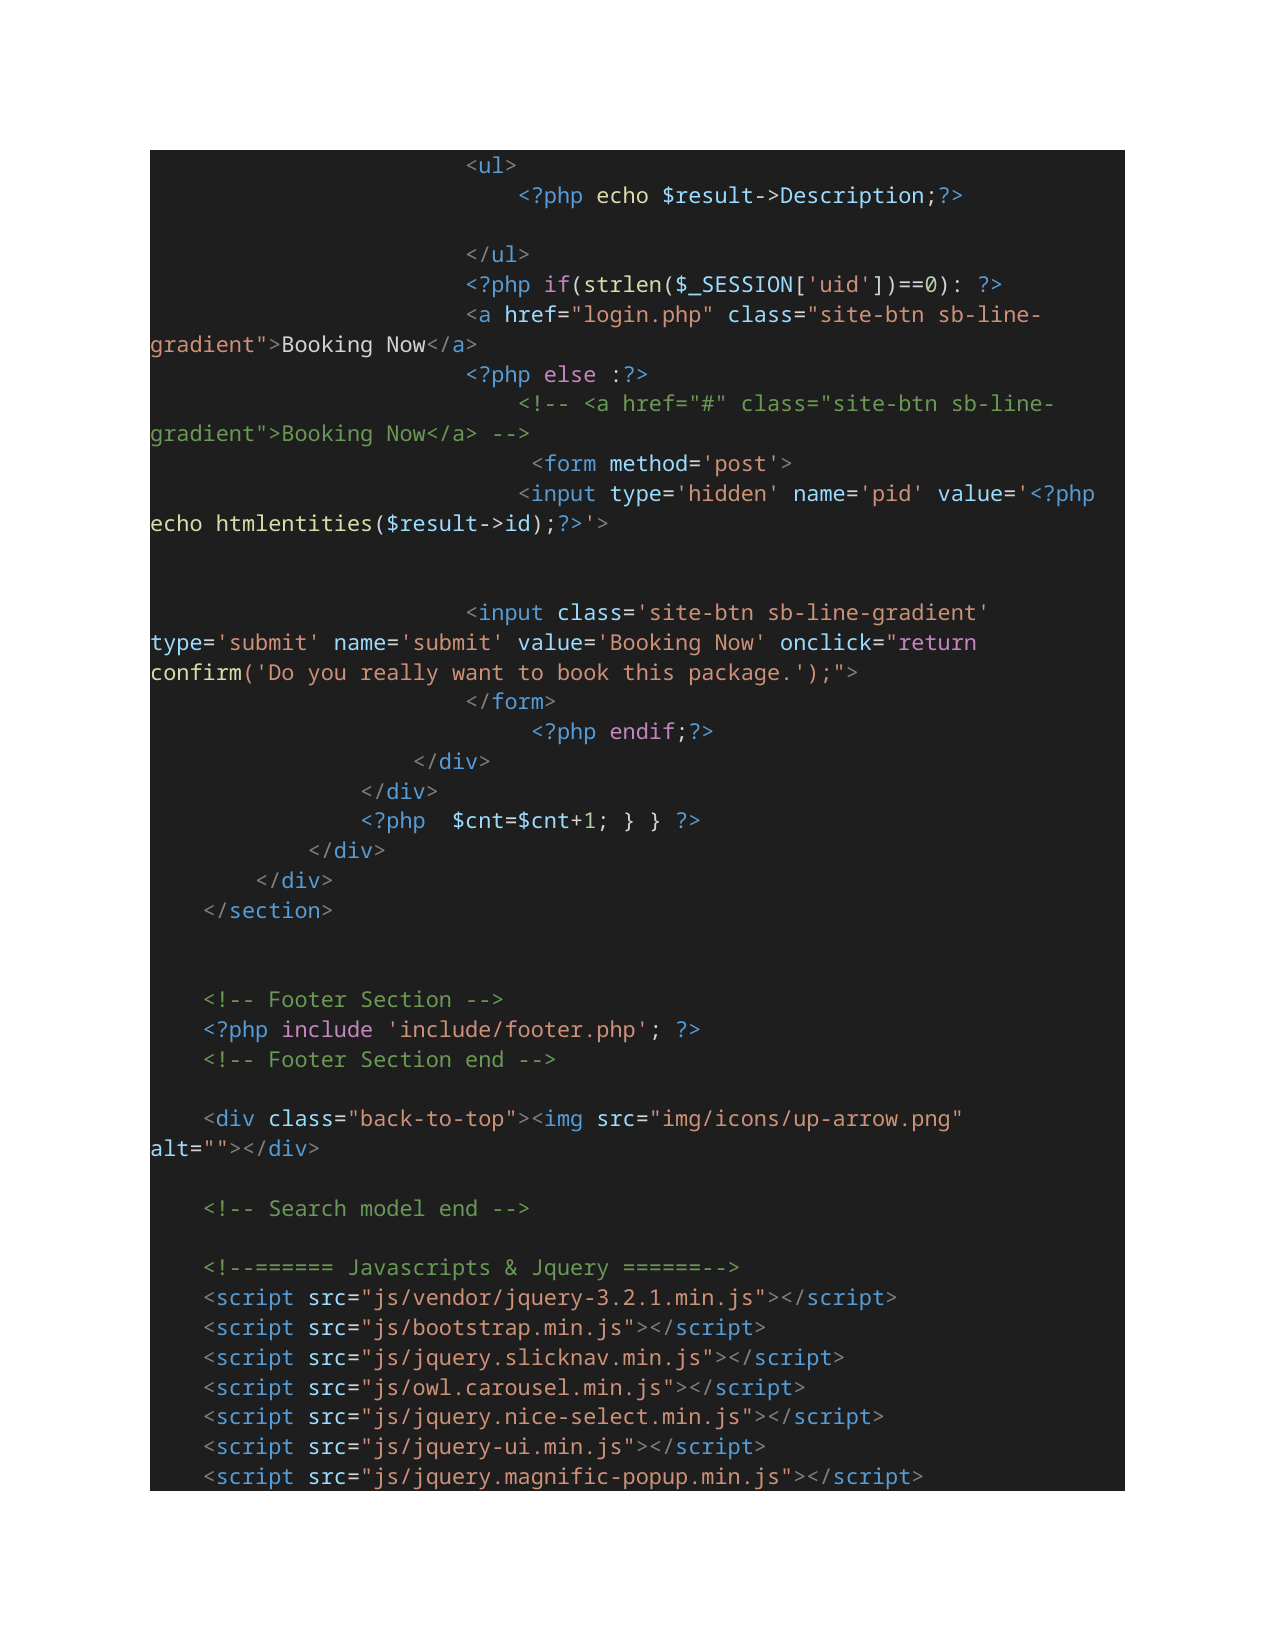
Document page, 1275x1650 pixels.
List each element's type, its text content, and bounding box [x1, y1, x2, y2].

text <!--====== Javascripts & Jquery ======--> [150, 1252, 1125, 1282]
text <script src="js/jquery.slicknav.min.js"></script> [150, 1342, 1125, 1371]
text <ul> [150, 150, 1125, 180]
text <script src="js/jquery.nice-select.min.js"></script> [150, 1401, 1125, 1431]
text </ul> [150, 239, 1125, 269]
text <script src="js/jquery-ui.min.js"></script> [150, 1431, 1125, 1461]
text </form> [150, 686, 1125, 716]
text <!-- <a href="#" class="site-btn sb-line-gradient">Booking Now</a> --> [150, 388, 1125, 448]
text </div> [150, 746, 1125, 776]
text <?php endif;?> [150, 716, 1125, 746]
text </div> [150, 865, 1125, 895]
text <script src="js/bootstrap.min.js"></script> [150, 1312, 1125, 1342]
text <input type='hidden' name='pid' value='<?php echo htmlentities($result->id);?>'> [150, 478, 1125, 537]
text <!-- Footer Section end --> [150, 1044, 1125, 1073]
text <?php echo $result->Description;?> [150, 180, 1125, 209]
text <form method='post'> [150, 448, 1125, 478]
text <div class="back-to-top"><img src="img/icons/up-arrow.png" alt=""></div> [150, 1103, 1125, 1163]
text <!-- Search model end --> [150, 1193, 1125, 1222]
text </div> [150, 776, 1125, 805]
text <?php else :?> [150, 358, 1125, 388]
text </div> [150, 835, 1125, 865]
text <a href="login.php" class="site-btn sb-line-gradient">Booking Now</a> [150, 299, 1125, 358]
text <input class='site-btn sb-line-gradient' type='submit' name='submit' value='Booking Now' onclick="return confirm('Do you really want to book this package.');"> [150, 597, 1125, 686]
text </section> [150, 895, 1125, 924]
text <script src="js/vendor/jquery-3.2.1.min.js"></script> [150, 1282, 1125, 1312]
text <?php include 'include/footer.php'; ?> [150, 1014, 1125, 1044]
text <?php $cnt=$cnt+1; } } ?> [150, 805, 1125, 835]
text <script src="js/jquery.magnific-popup.min.js"></script> [150, 1461, 1125, 1491]
text <?php if(strlen($_SESSION['uid'])==0): ?> [150, 269, 1125, 299]
text <script src="js/owl.carousel.min.js"></script> [150, 1371, 1125, 1401]
text <!-- Footer Section --> [150, 984, 1125, 1014]
